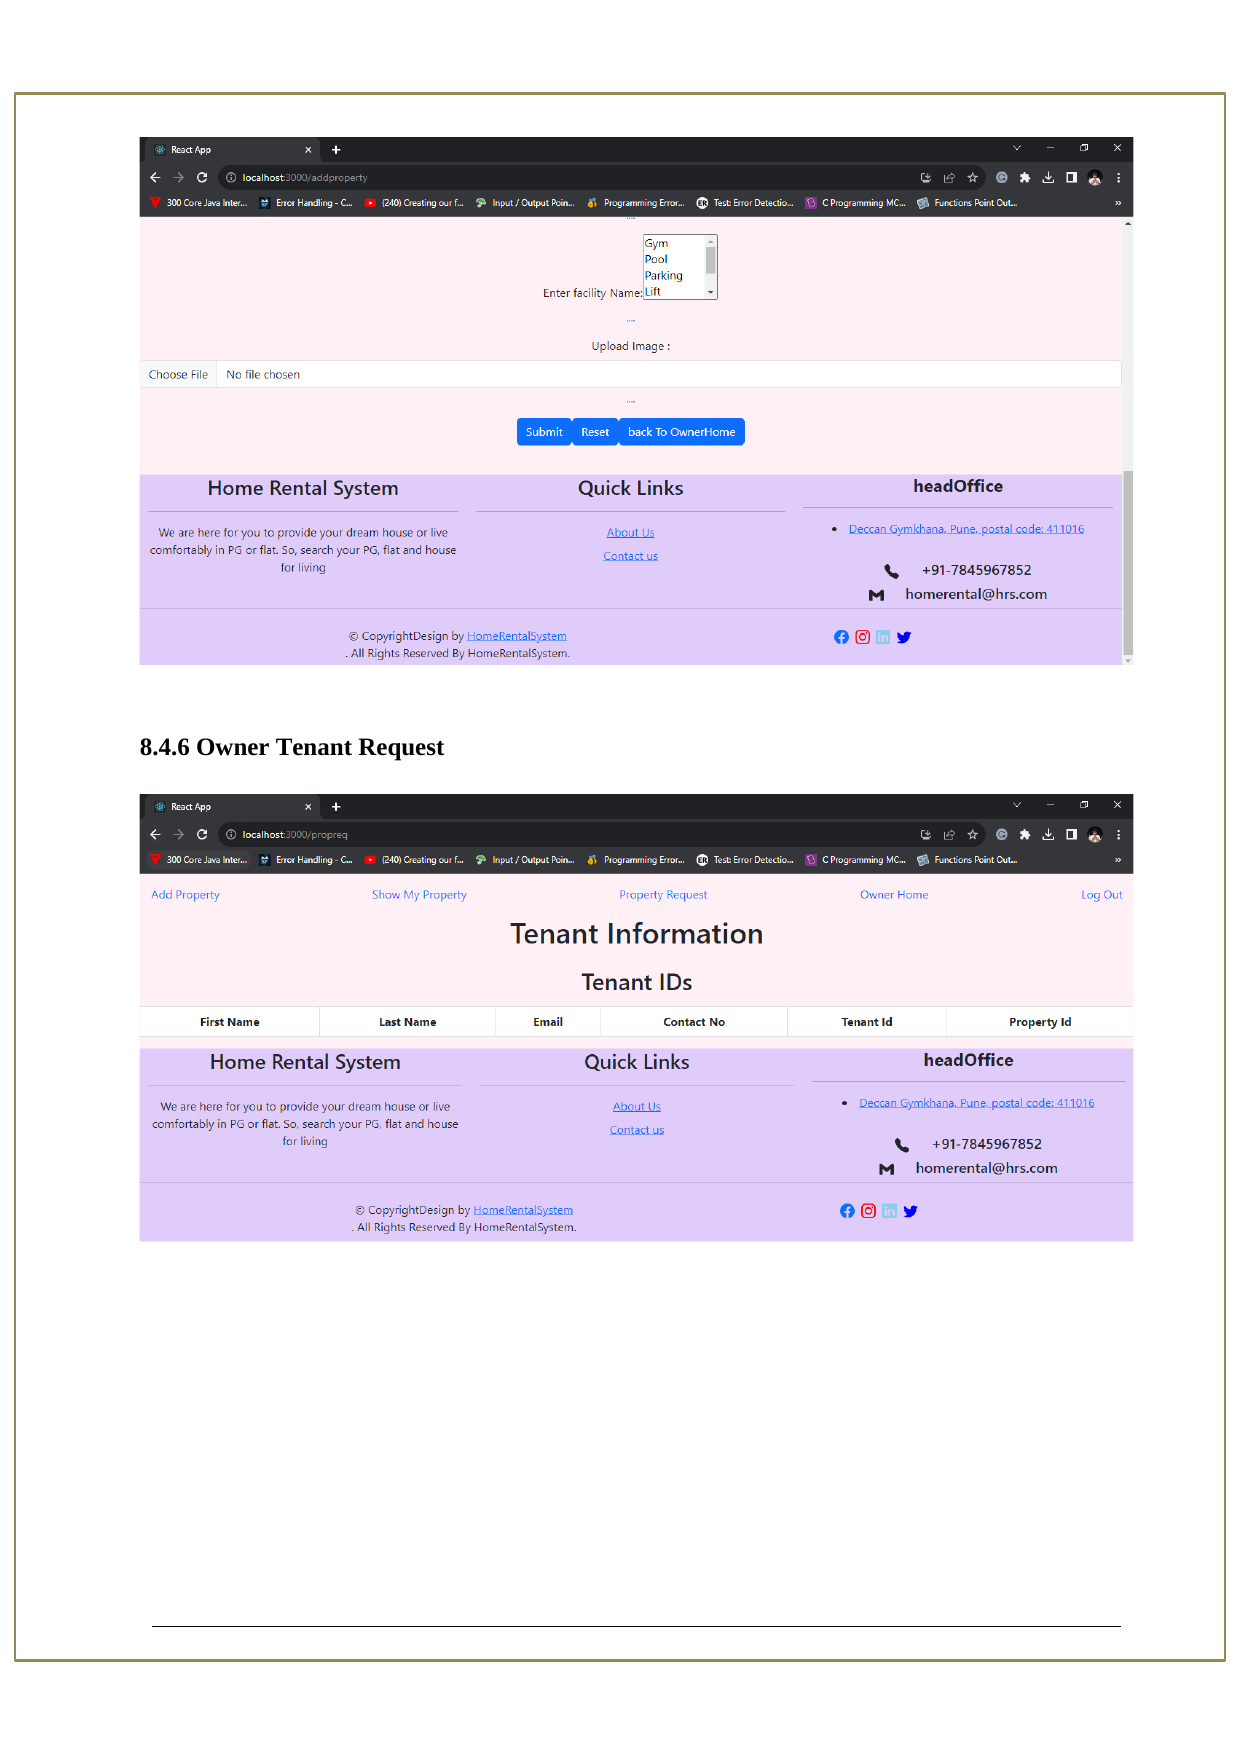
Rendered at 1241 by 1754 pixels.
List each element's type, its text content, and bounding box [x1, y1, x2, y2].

text 8.4.6 Owner Tenant Request [139, 732, 1134, 761]
picture [139, 794, 1134, 1319]
picture [139, 137, 1134, 665]
